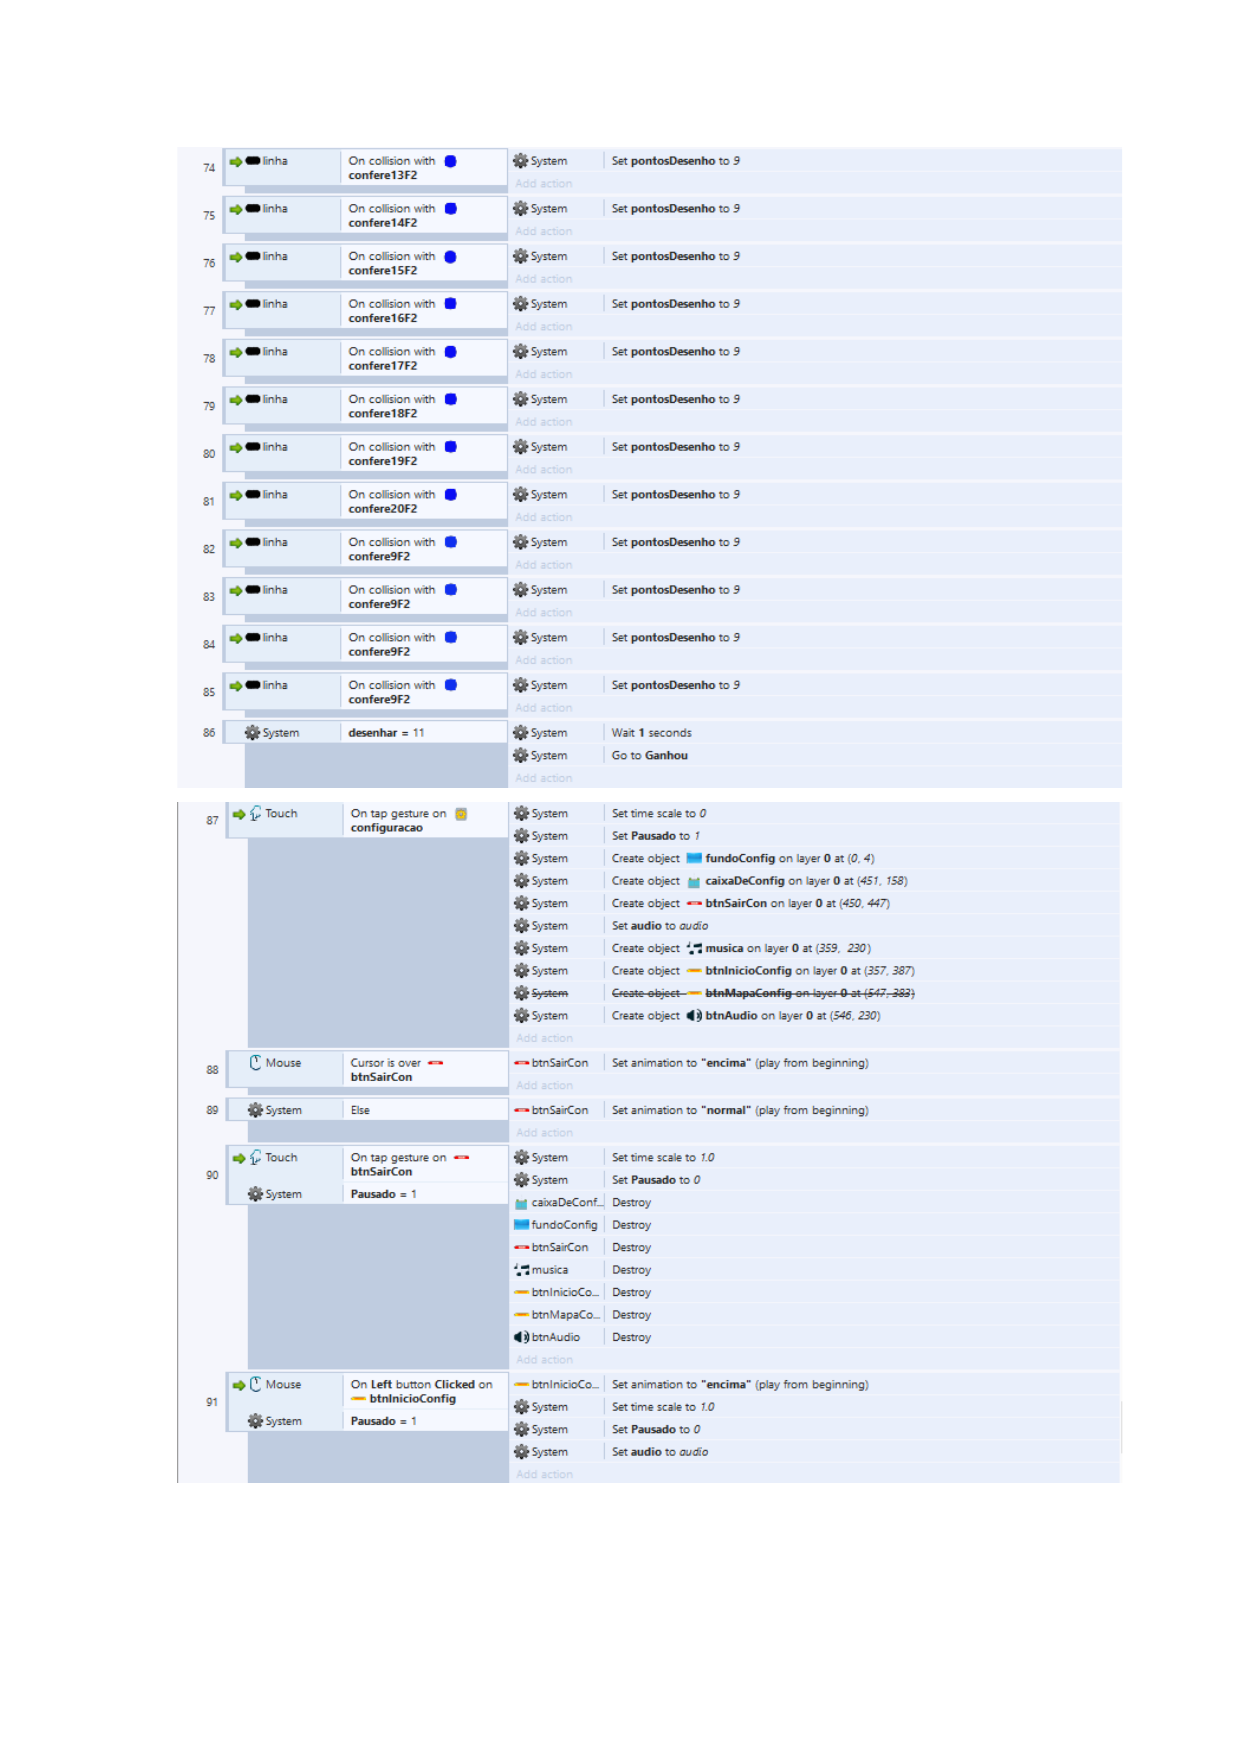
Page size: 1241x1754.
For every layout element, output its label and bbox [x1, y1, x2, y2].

picture [177, 802, 1123, 1483]
picture [177, 147, 1123, 788]
